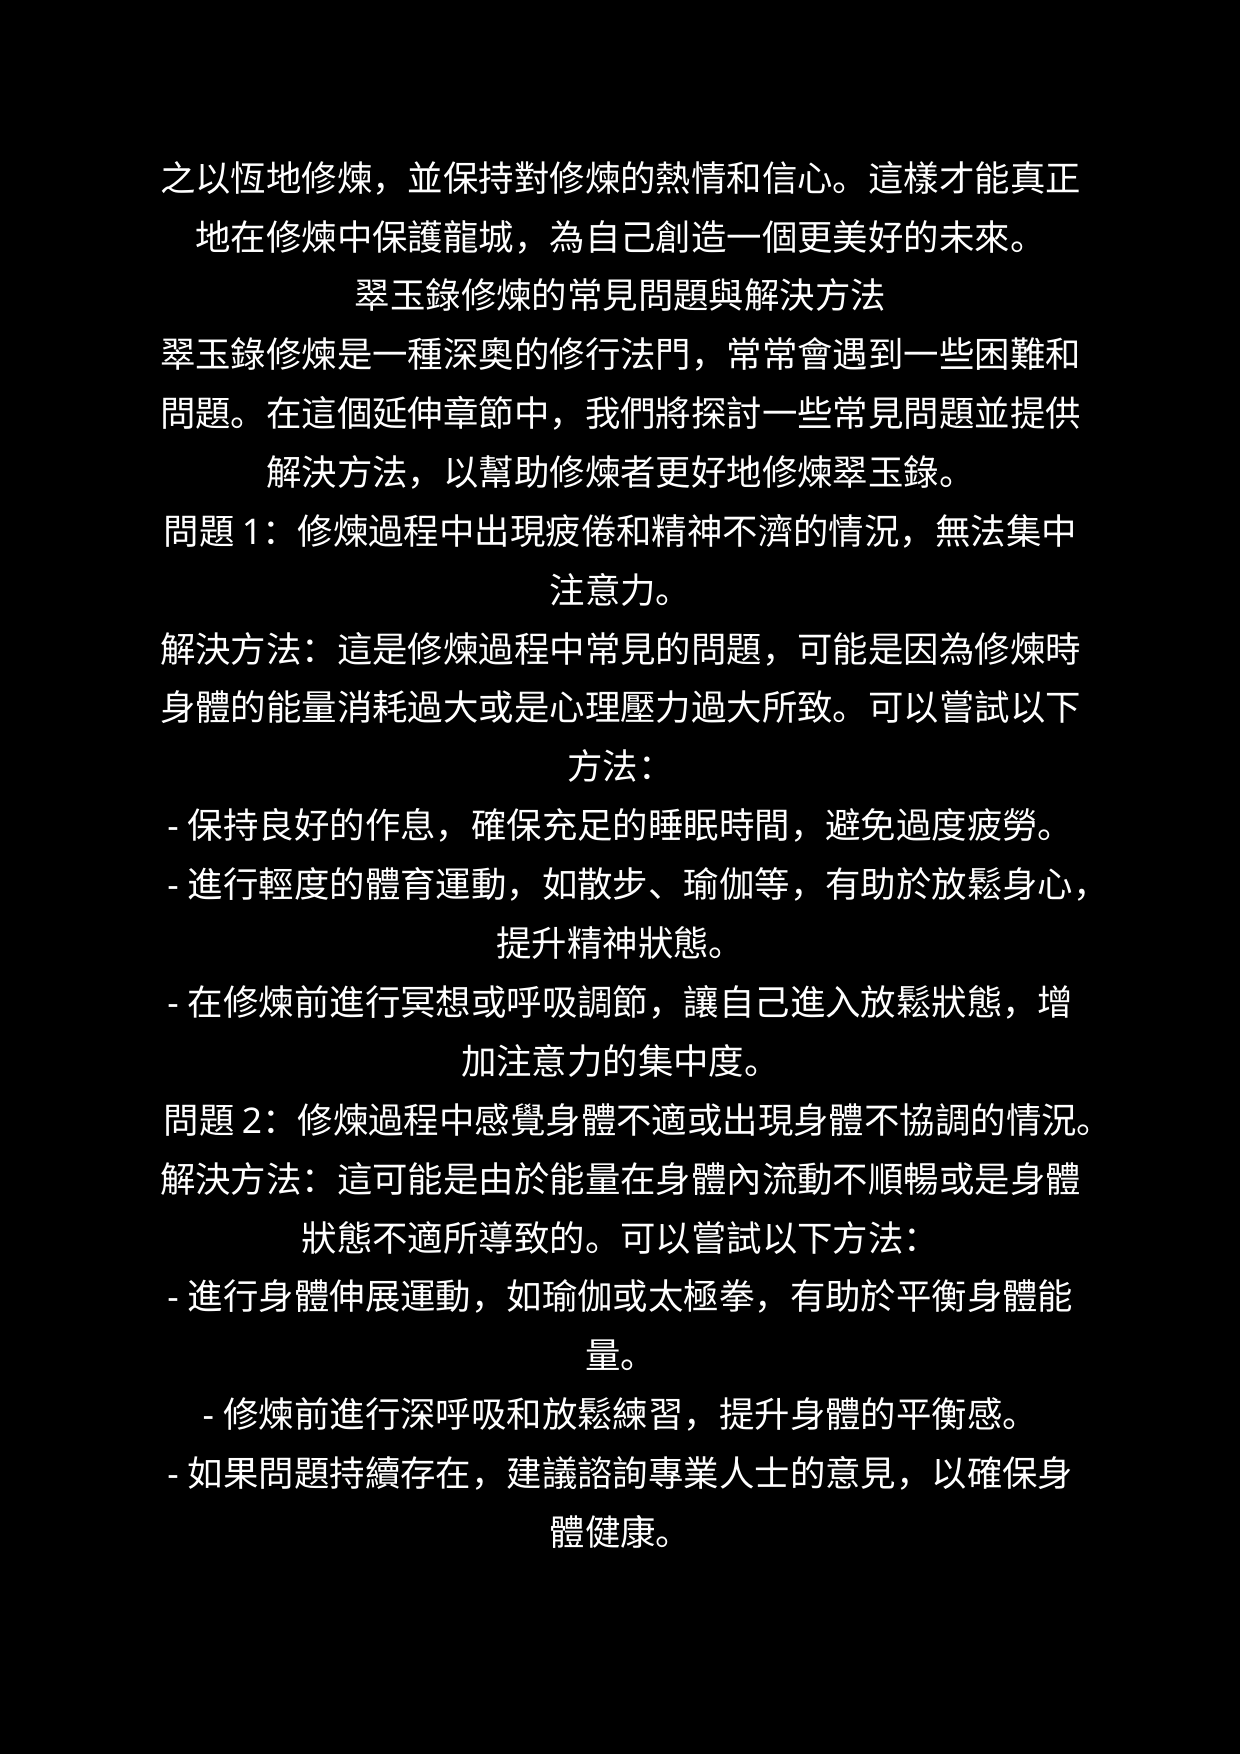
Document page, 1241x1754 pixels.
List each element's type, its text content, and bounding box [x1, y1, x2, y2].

text 翠玉錄修煉是一種深奧的修行法門，常常會遇到一些困難和問題。在這個延伸章節中，我們將探討一些常見問題並提供解決方法，以幫助修煉者更好地修煉翠玉錄。 [150, 327, 1090, 496]
text - 修煉前進行深呼吸和放鬆練習，提升身體的平衡感。 [150, 1387, 1090, 1438]
text 翠玉錄修煉的常見問題與解決方法 [150, 268, 1090, 319]
text 解決方法：這是修煉過程中常見的問題，可能是因為修煉時身體的能量消耗過大或是心理壓力過大所致。可以嘗試以下方法： [150, 621, 1090, 790]
text - 保持良好的作息，確保充足的睡眠時間，避免過度疲勞。 [150, 797, 1090, 849]
text - 如果問題持續存在，建議諮詢專業人士的意見，以確保身體健康。 [150, 1446, 1090, 1556]
text 問題1：修煉過程中出現疲倦和精神不濟的情況，無法集中注意力。 [150, 503, 1090, 613]
text - 在修煉前進行冥想或呼吸調節，讓自己進入放鬆狀態，增加注意力的集中度。 [150, 974, 1090, 1084]
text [150, 150, 1090, 260]
text 解決方法：這可能是由於能量在身體內流動不順暢或是身體狀態不適所導致的。可以嘗試以下方法： [150, 1151, 1090, 1261]
text - 進行身體伸展運動，如瑜伽或太極拳，有助於平衡身體能量。 [150, 1269, 1090, 1379]
text 問題2：修煉過程中感覺身體不適或出現身體不協調的情況。 [150, 1092, 1090, 1143]
text - 進行輕度的體育運動，如散步、瑜伽等，有助於放鬆身心，提升精神狀態。 [150, 856, 1090, 967]
